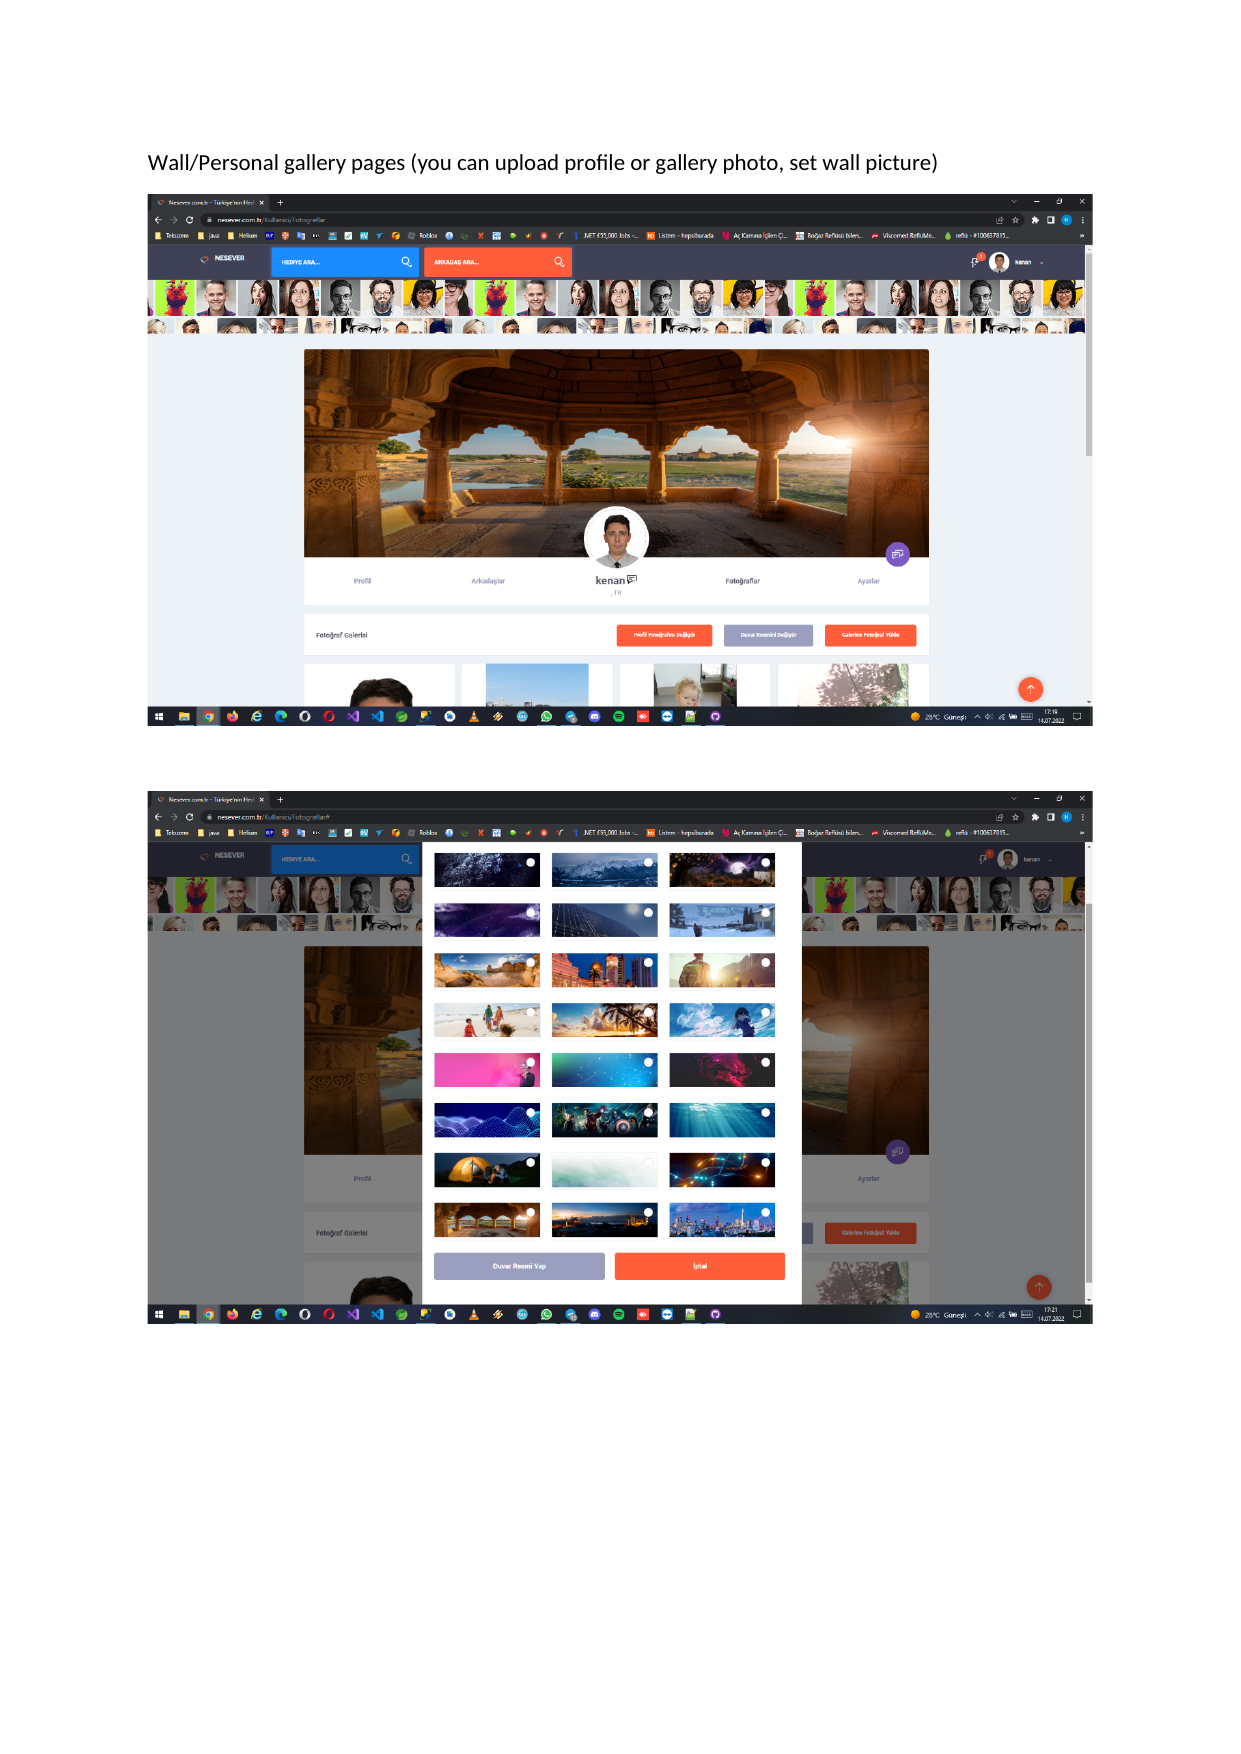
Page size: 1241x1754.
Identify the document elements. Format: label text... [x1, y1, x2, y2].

picture [147, 791, 1093, 1324]
text Wall/Personal gallery pages (you can upload profile or gallery photo, set wall picture) [148, 148, 1093, 176]
picture [147, 194, 1093, 726]
